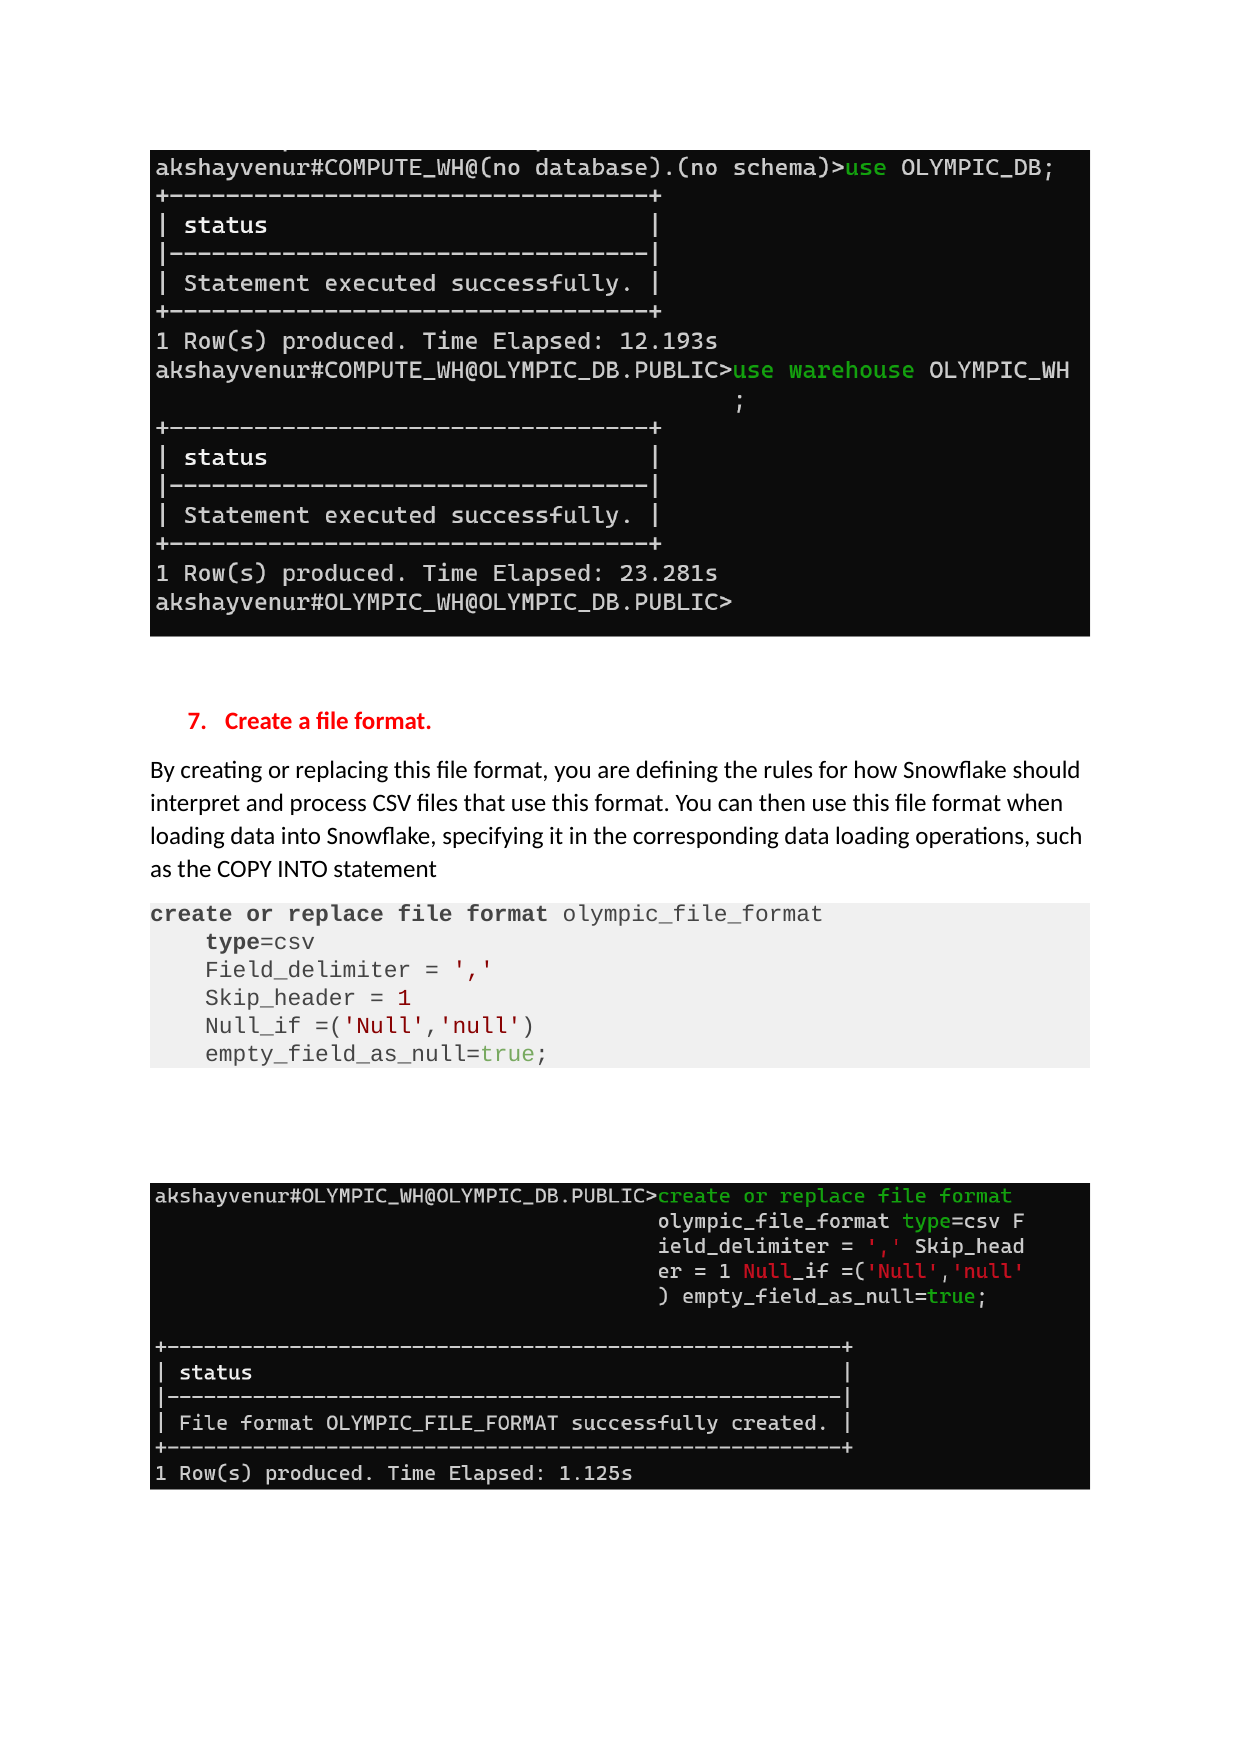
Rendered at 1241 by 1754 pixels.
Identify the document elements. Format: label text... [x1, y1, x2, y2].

text By creating or replacing this file format, you are defining the rules for how Snowflake should interpret and process CSV files that use this format. You can then use this file format when loading data into Snowflake, specifying it in the corresponding data loading operations, such as the COPY INTO statement [150, 754, 1090, 884]
picture [150, 150, 1091, 637]
text create or replace file format olympic_file_format type=csv Field_delimiter = ',' Skip_header = 1 Null_if =('Null','null') empty_field_as_null=true; [150, 903, 1090, 1068]
picture [150, 1183, 1091, 1490]
list Create a file format. [187, 705, 1090, 735]
